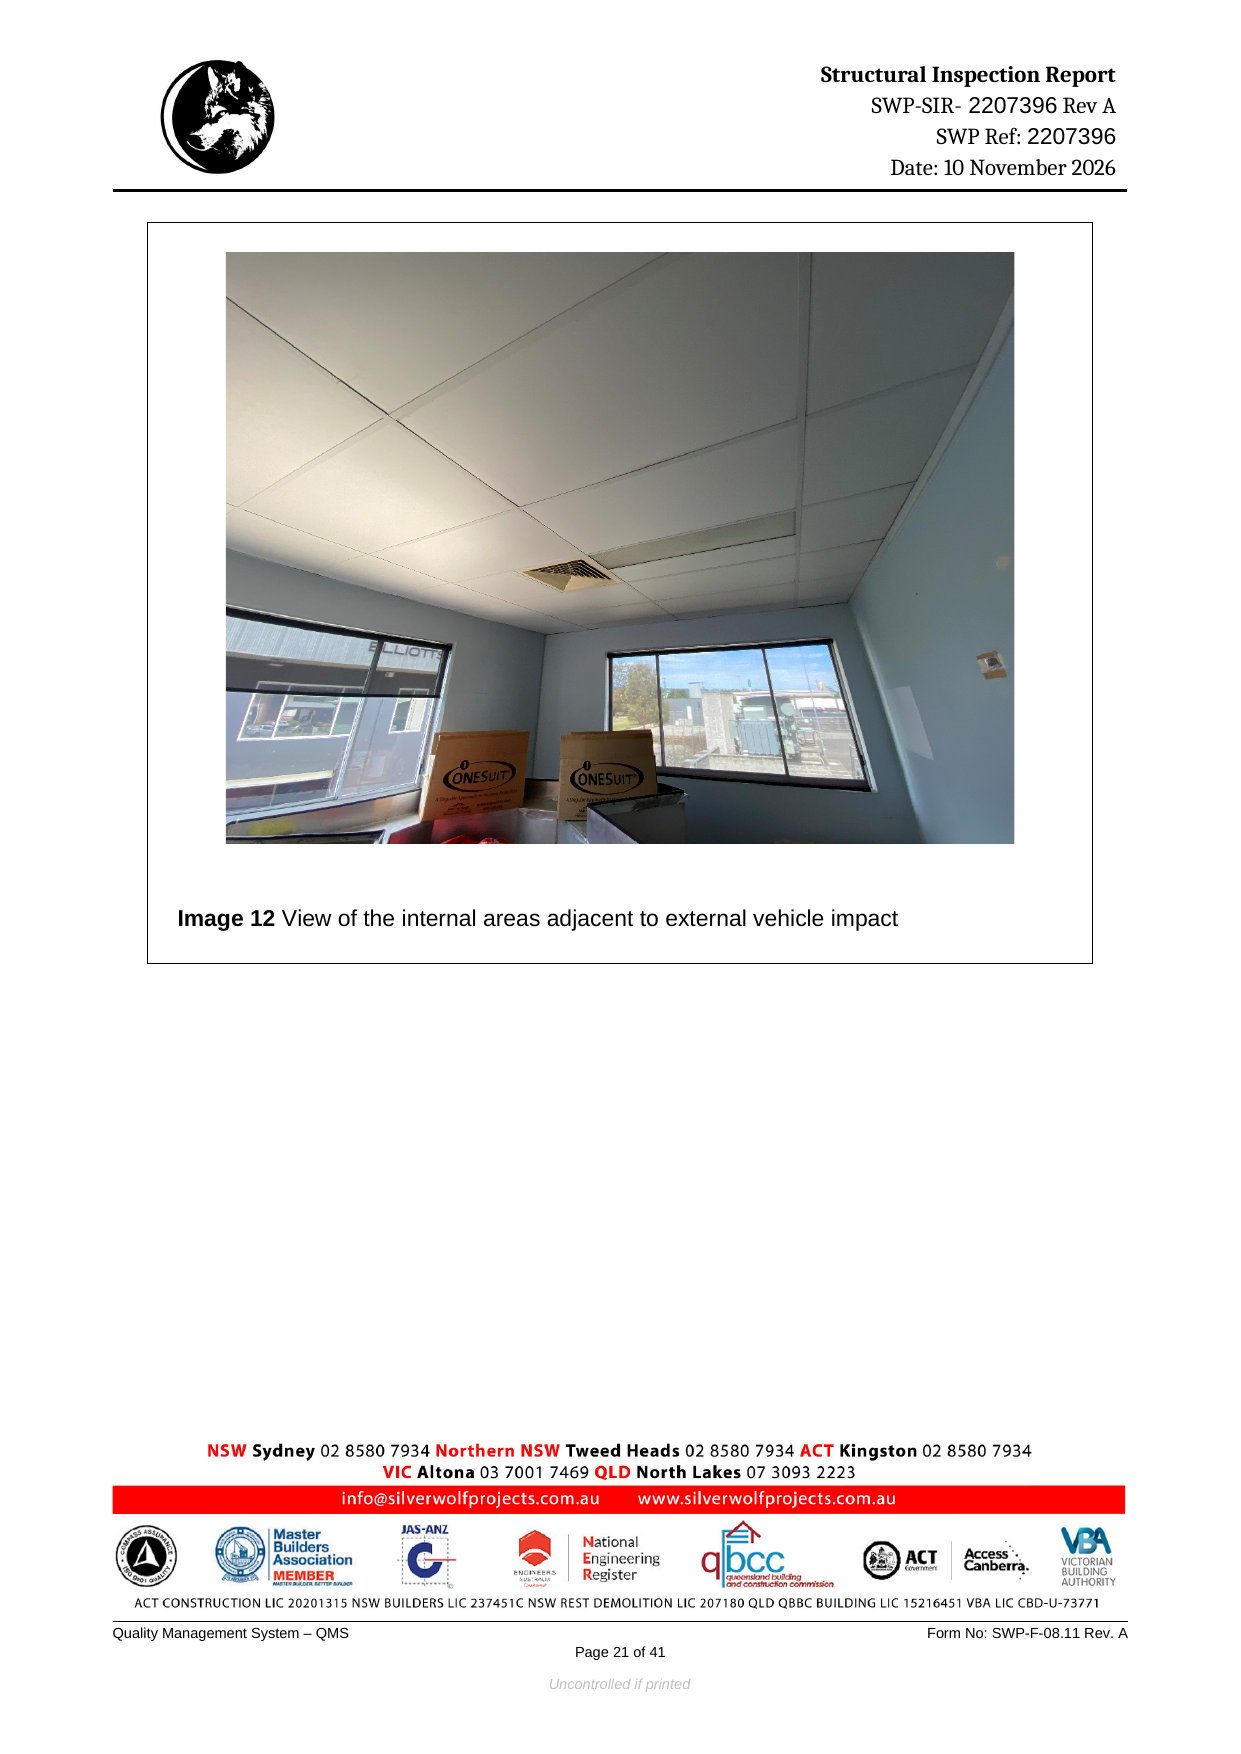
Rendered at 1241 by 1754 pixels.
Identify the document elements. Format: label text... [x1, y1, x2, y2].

table_header [148, 223, 1092, 875]
picture [123, 56, 301, 181]
picture [225, 252, 1015, 844]
table_cell Image View of the internal areas adjacent to external vehicle impact [148, 875, 1092, 963]
picture [112, 1425, 1126, 1618]
